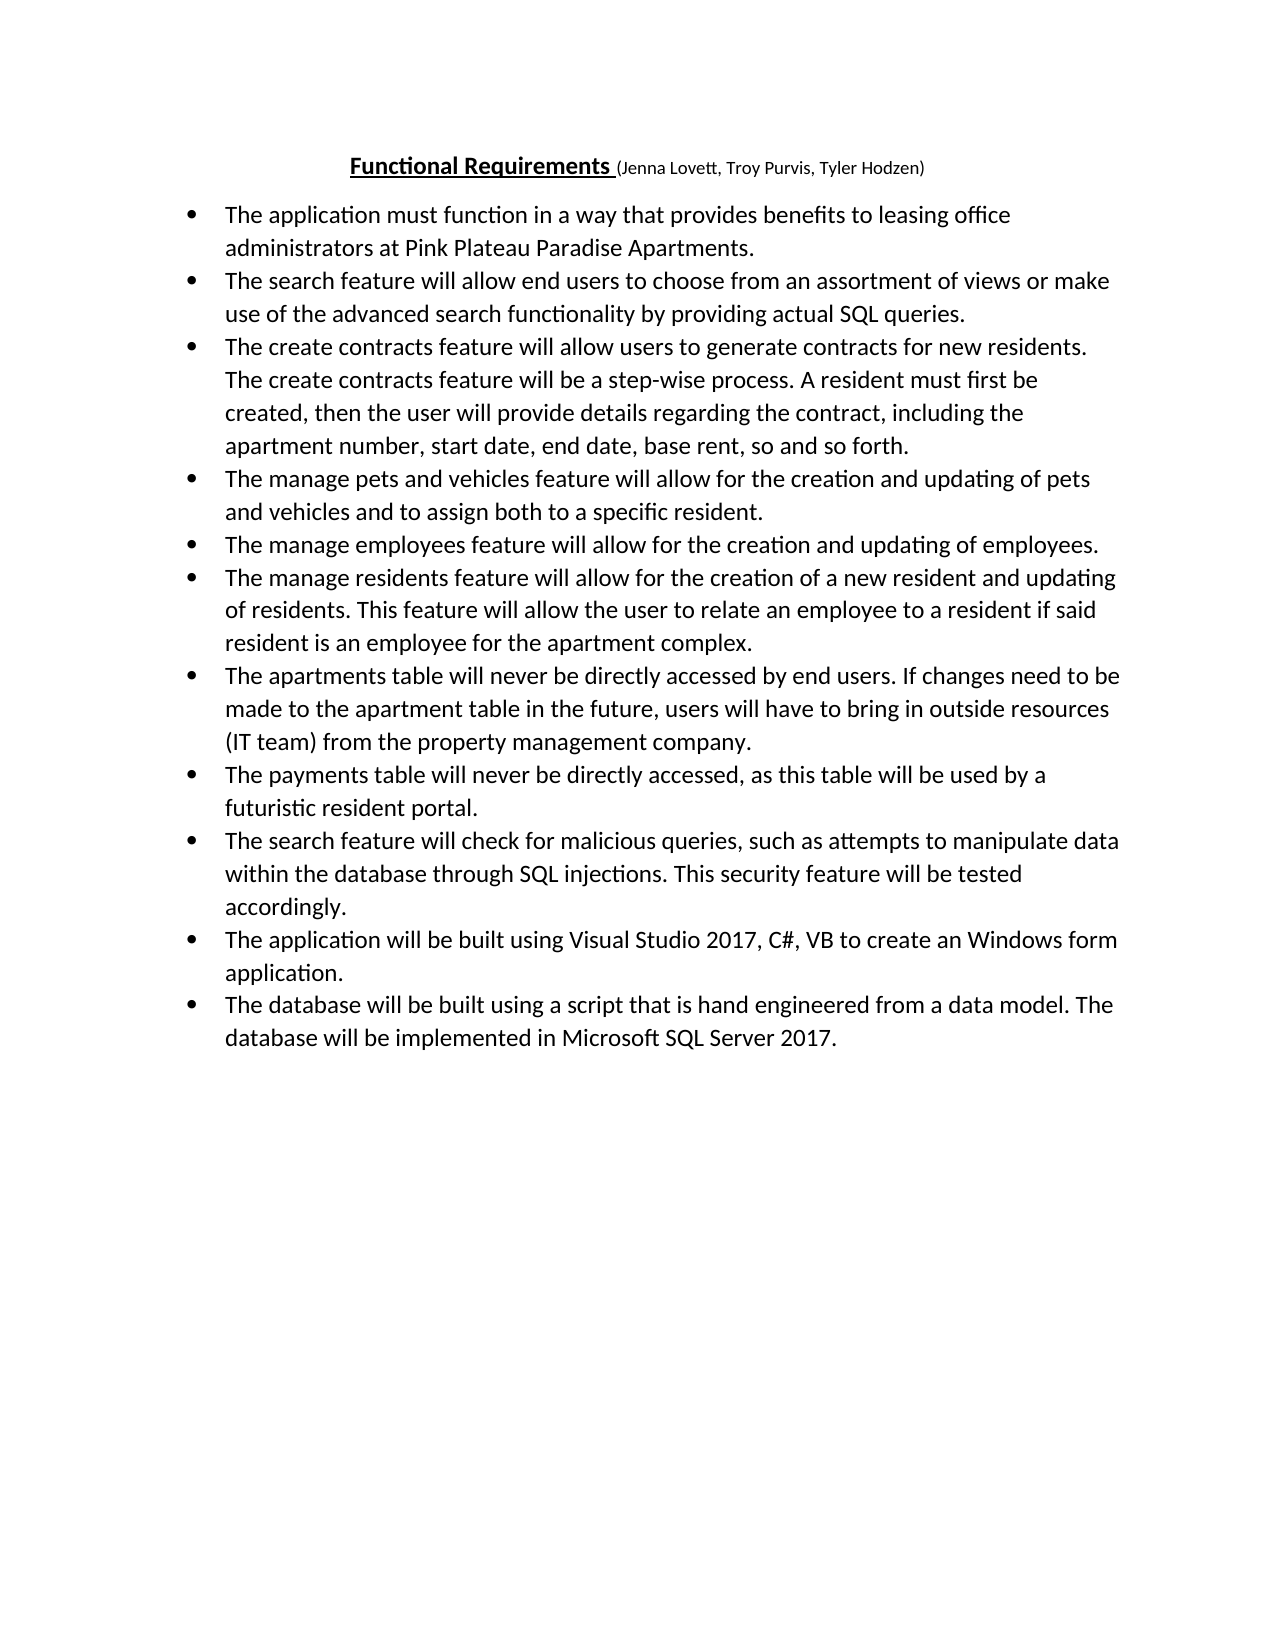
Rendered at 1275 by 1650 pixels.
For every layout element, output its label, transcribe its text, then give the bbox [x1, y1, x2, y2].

list The search feature will allow end users to choose from an assortment of views or make use of the advanced search functionality by providing actual SQL queries. [187, 265, 1125, 329]
list The search feature will check for malicious queries, such as attempts to manipulate data within the database through SQL injections. This security feature will be tested accordingly. [187, 825, 1125, 921]
list The manage pets and vehicles feature will allow for the creation and updating of pets and vehicles and to assign both to a specific resident. [187, 463, 1125, 526]
list The manage employees feature will allow for the creation and updating of employees. [187, 529, 1125, 559]
list The application must function in a way that provides benefits to leasing office administrators at Pink Plateau Paradise Apartments. [187, 199, 1125, 263]
list The application will be built using Visual Studio 2017, C#, VB to create an Windows form application. [187, 924, 1125, 987]
list The apartments table will never be directly accessed by end users. If changes need to be made to the apartment table in the future, users will have to bring in outside resources (IT team) from the property management company. [187, 660, 1125, 757]
list The payments table will never be directly accessed, as this table will be used by a futuristic resident portal. [187, 759, 1125, 823]
list The create contracts feature will allow users to generate contracts for new residents. The create contracts feature will be a step-wise process. A resident must first be created, then the user will provide details regarding the contract, including the apartment number, start date, end date, base rent, so and so forth. [187, 331, 1125, 461]
list The database will be built using a script that is hand engineered from a data model. The database will be implemented in Microsoft SQL Server 2017. [187, 989, 1125, 1053]
list The manage residents feature will allow for the creation of a new resident and updating of residents. This feature will allow the user to relate an employee to a resident if said resident is an employee for the apartment complex. [187, 562, 1125, 658]
text Functional Requirements (Jenna Lovett, Troy Purvis, Tyler Hodzen) [150, 150, 1125, 181]
